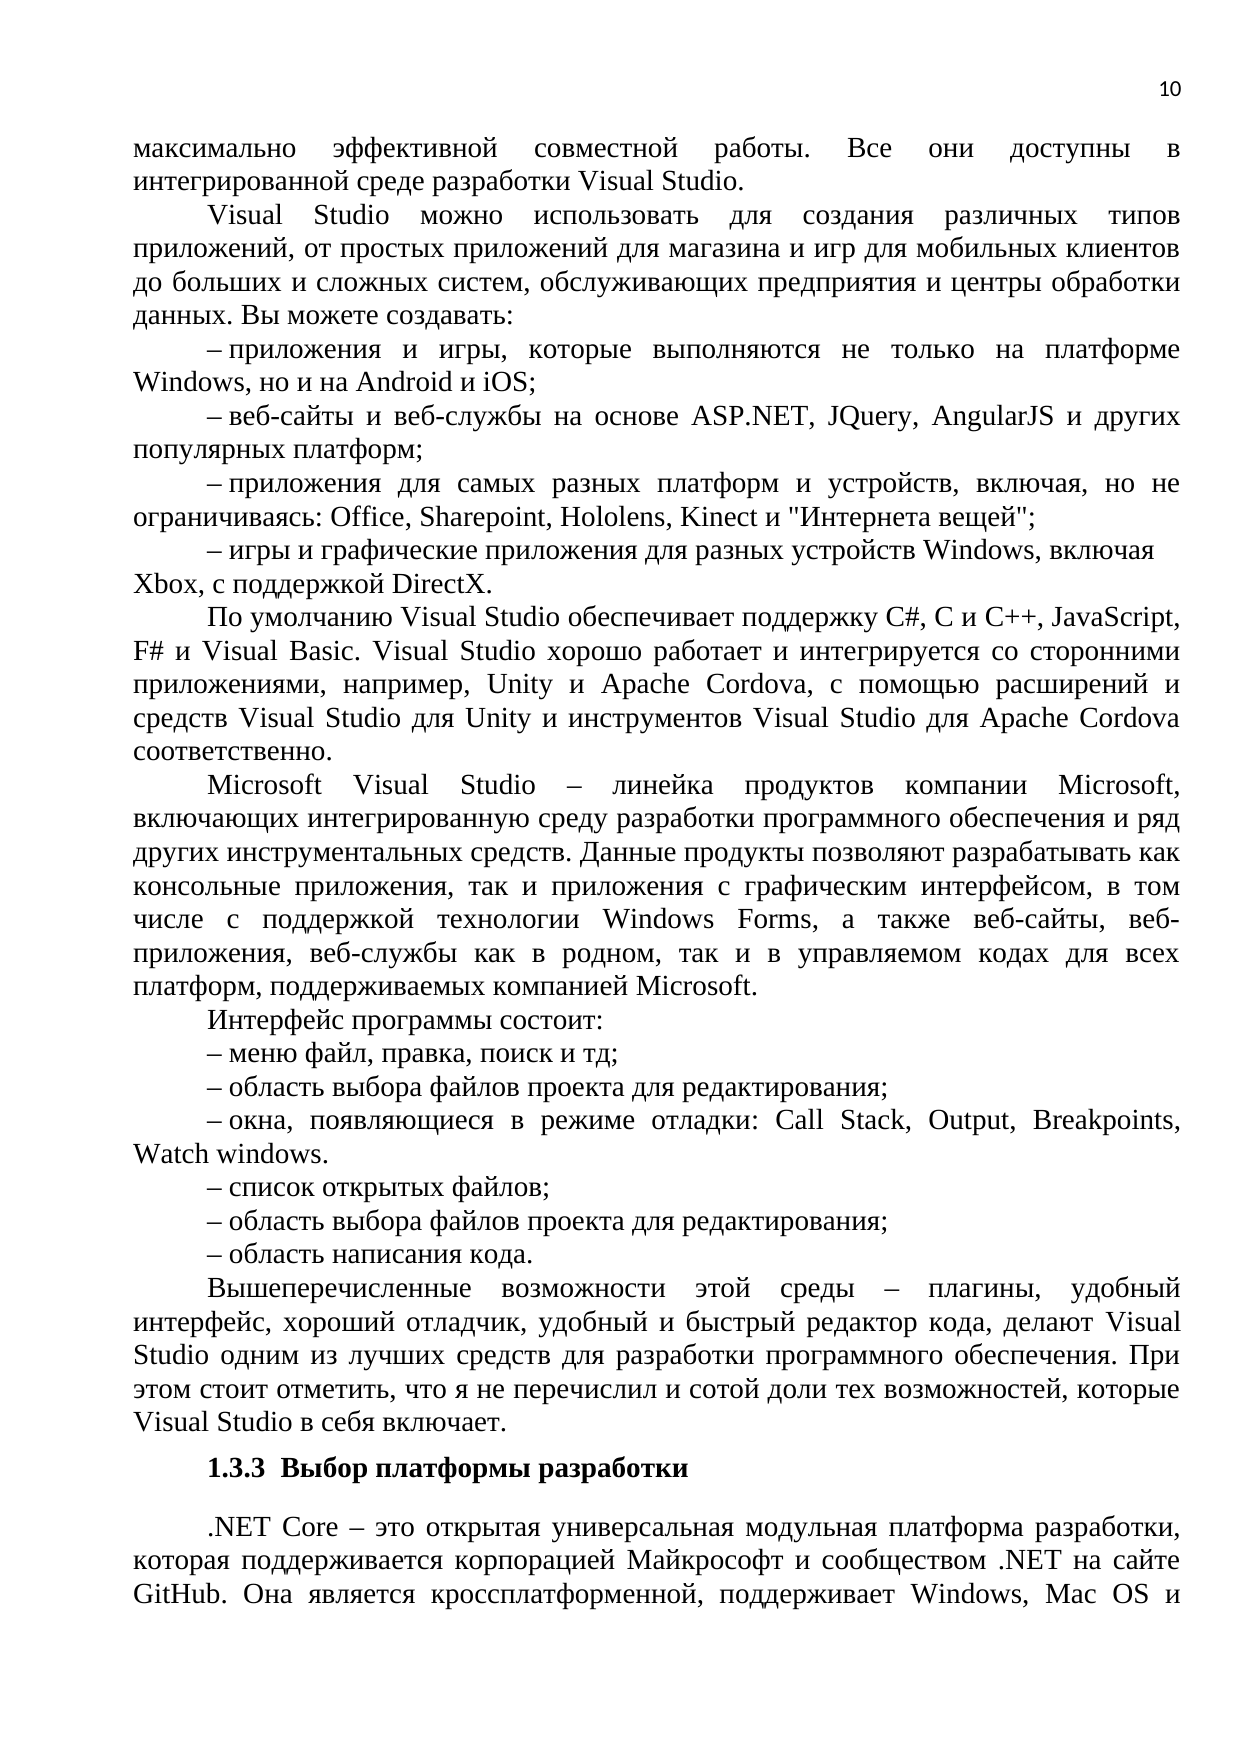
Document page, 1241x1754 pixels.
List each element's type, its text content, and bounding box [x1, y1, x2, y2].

list список открытых файлов; [133, 1169, 1181, 1203]
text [133, 1509, 1181, 1609]
list приложения и игры, которые выполняются не только на платформе Windows, но и на Android и iOS; [133, 331, 1181, 398]
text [133, 130, 1181, 197]
text Интерфейс программы состоит: [133, 1002, 1181, 1035]
list область написания кода. [133, 1237, 1181, 1270]
text Вышеперечисленные возможности этой среды – плагины, удобный интерфейс, хороший отладчик, удобный и быстрый редактор кода, делают Visual Studio одним из лучших средств для разработки программного обеспечения. При этом стоит отметить, что я не перечислил и сотой доли тех возможностей, которые Visual Studio в себя включает. [133, 1270, 1181, 1438]
list область выбора файлов проекта для редактирования; [133, 1203, 1181, 1237]
list окна, появляющиеся в режиме отладки: Call Stack, Output, Breakpoints, Watch windows. [133, 1102, 1181, 1169]
text Microsoft Visual Studio – линейка продуктов компании Microsoft, включающих интегрированную среду разработки программного обеспечения и ряд других инструментальных средств. Данные продукты позволяют разрабатывать как консольные приложения, так и приложения с графическим интерфейсом, в том числе с поддержкой технологии Windows Forms, а также веб-сайты, веб-приложения, веб-службы как в родном, так и в управляемом кодах для всех платформ, поддерживаемых компанией Microsoft. [133, 767, 1181, 1002]
text Visual Studio можно использовать для создания различных типов приложений, от простых приложений для магазина и игр для мобильных клиентов до больших и сложных систем, обслуживающих предприятия и центры обработки данных. Вы можете создавать: [133, 197, 1181, 331]
list меню файл, правка, поиск и тд; [133, 1035, 1181, 1069]
list игры и графические приложения для разных устройств Windows, включая Xbox, с поддержкой DirectX. [133, 532, 1181, 599]
subtitle Выбор платформы разработки [133, 1450, 1181, 1484]
list веб-сайты и веб-службы на основе ASP.NET, JQuery, AngularJS и других популярных платформ; [133, 398, 1181, 465]
text По умолчанию Visual Studio обеспечивает поддержку C#, C и C++, JavaScript, F# и Visual Basic. Visual Studio хорошо работает и интегрируется со сторонними приложениями, например, Unity и Apache Cordova, с помощью расширений и средств Visual Studio для Unity и инструментов Visual Studio для Apache Cordova соответственно. [133, 599, 1181, 767]
list приложения для самых разных платформ и устройств, включая, но не ограничиваясь: Office, Sharepoint, Hololens, Kinect и "Интернета вещей"; [133, 465, 1181, 532]
list область выбора файлов проекта для редактирования; [133, 1069, 1181, 1102]
